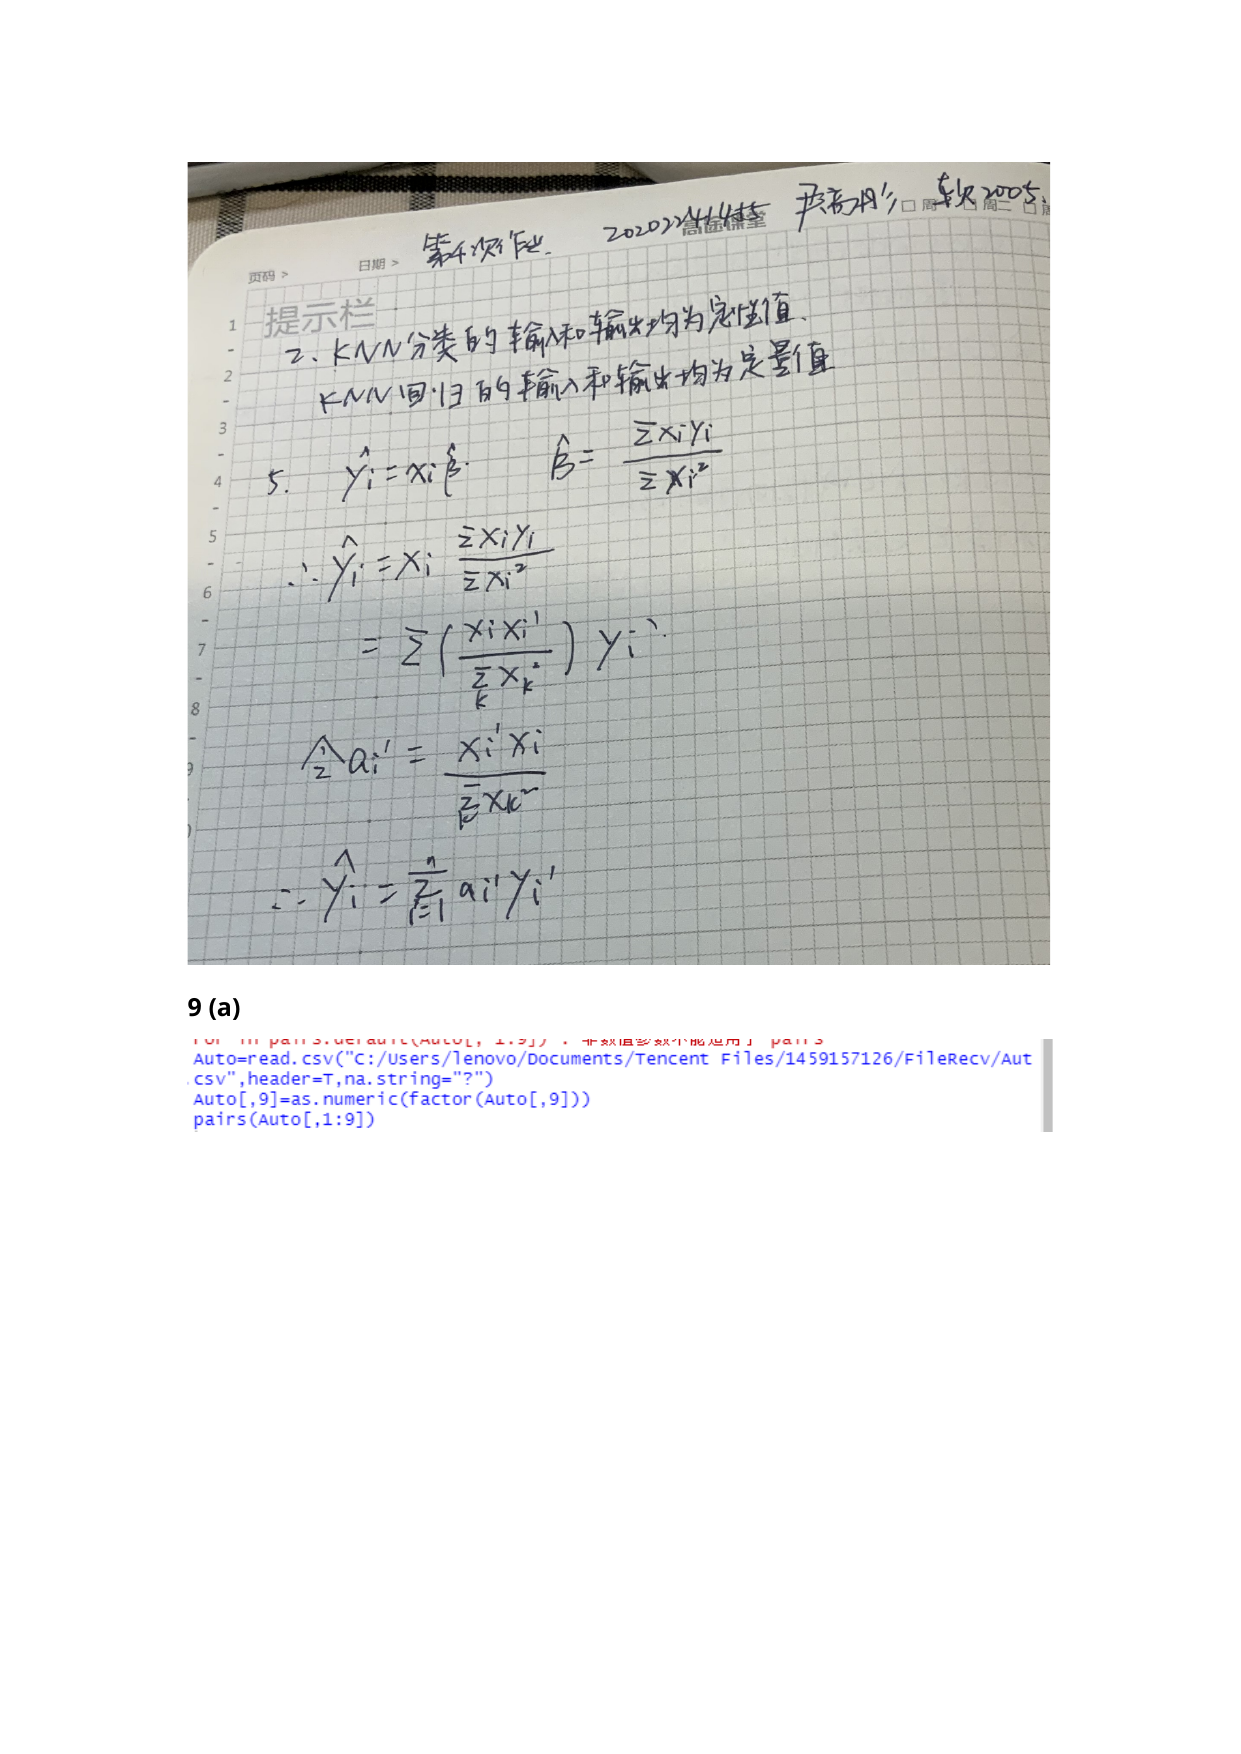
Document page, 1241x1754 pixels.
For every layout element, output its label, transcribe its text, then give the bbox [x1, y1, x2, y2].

picture [187, 162, 1050, 965]
text 9 (a) [187, 974, 1053, 1039]
picture [187, 1039, 1053, 1132]
